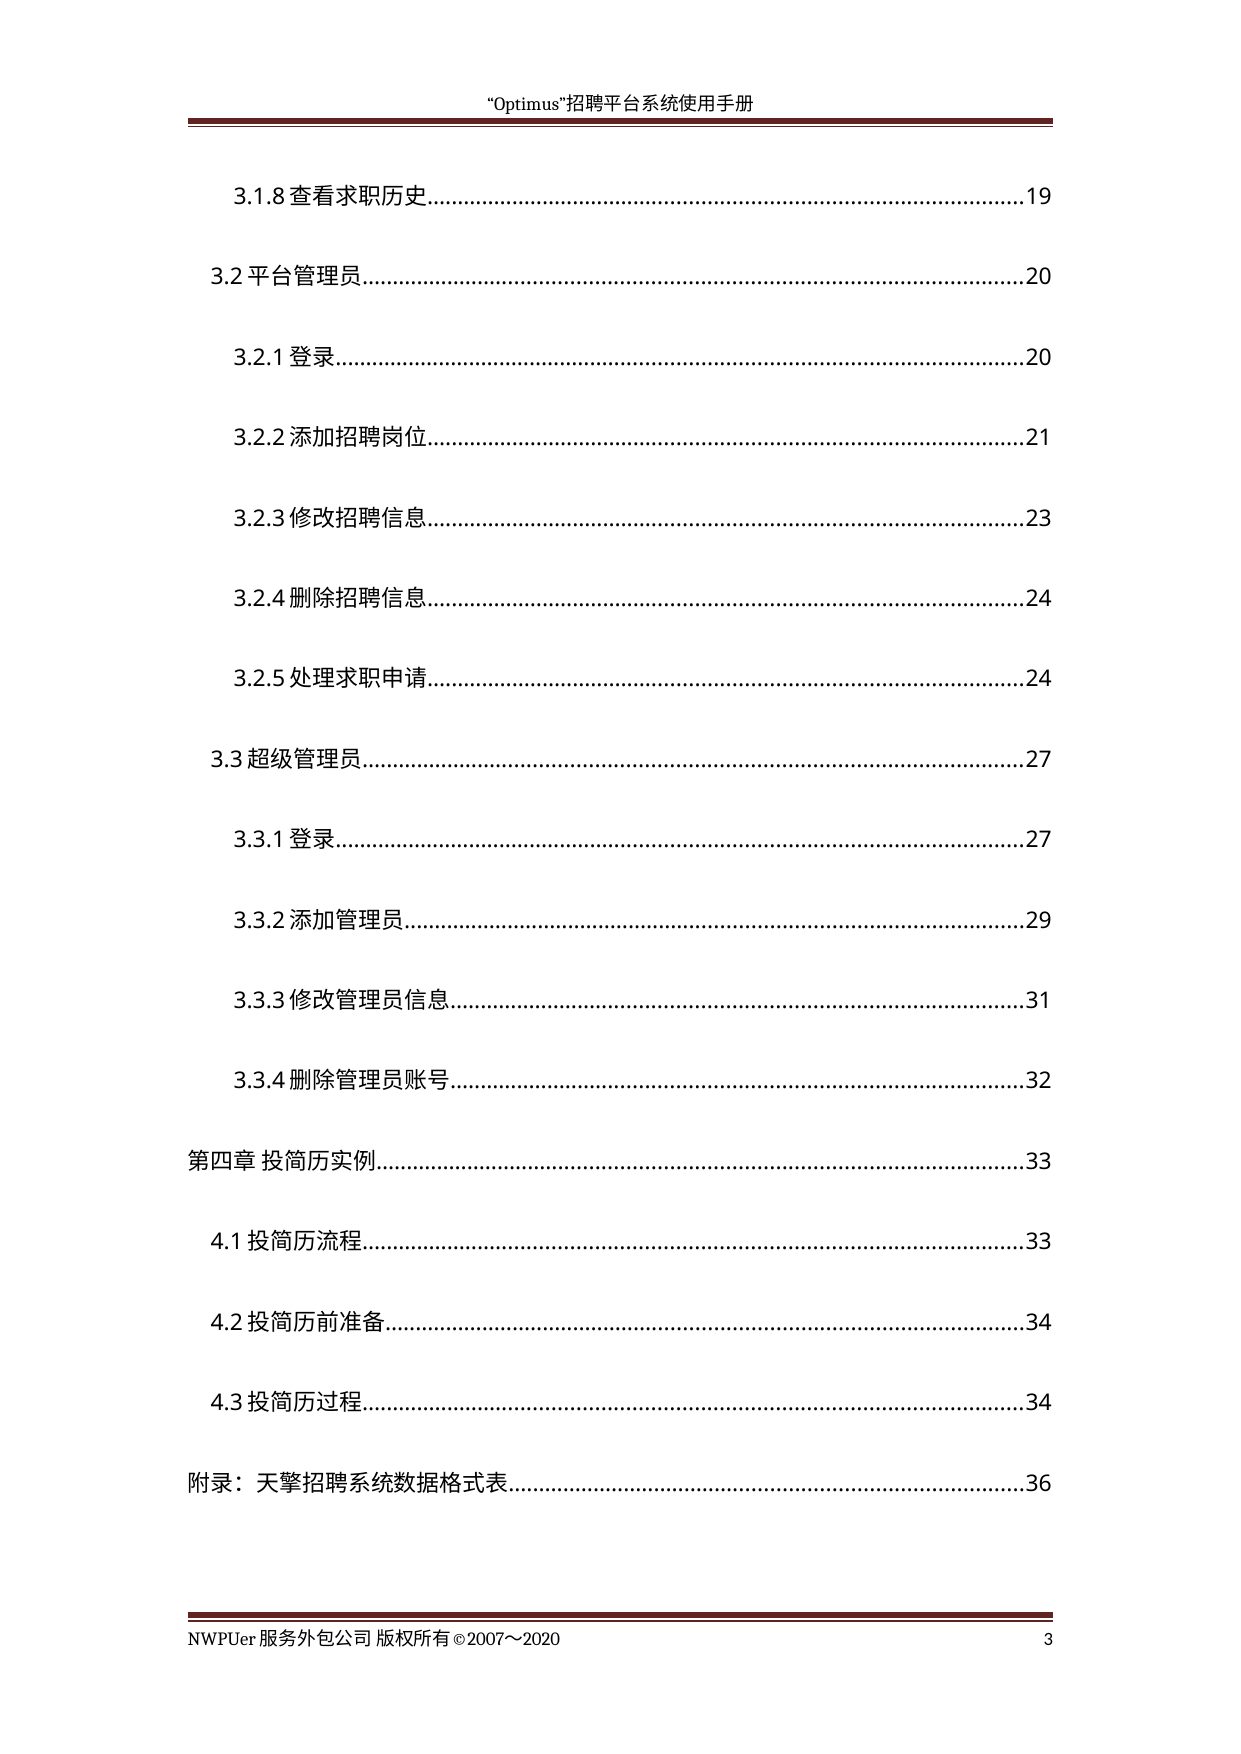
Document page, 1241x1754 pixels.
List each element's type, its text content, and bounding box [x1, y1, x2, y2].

text 4.1投简历流程 33 [210, 1207, 1053, 1272]
text 4.3投简历过程 34 [210, 1368, 1053, 1433]
text 4.2投简历前准备 34 [210, 1288, 1053, 1353]
text 3.3.3修改管理员信息 31 [233, 966, 1053, 1031]
text 3.2.4删除招聘信息 24 [233, 564, 1053, 629]
text 3.3.2添加管理员 29 [233, 886, 1053, 951]
text 3.3超级管理员 27 [210, 725, 1053, 790]
text 3.2.3修改招聘信息 23 [233, 484, 1053, 549]
text 3.1.8查看求职历史 19 [233, 162, 1053, 227]
text 3.2.2添加招聘岗位 21 [233, 403, 1053, 468]
text 3.2.5处理求职申请 24 [233, 644, 1053, 709]
text 3.3.1登录 27 [233, 805, 1053, 870]
text 3.2平台管理员 20 [210, 242, 1053, 307]
text 3.2.1登录 20 [233, 323, 1053, 388]
text 3.3.4删除管理员账号 32 [233, 1047, 1053, 1112]
text 第四章 投简历实例 33 [187, 1127, 1053, 1192]
text 附录：天擎招聘系统数据格式表 36 [187, 1449, 1053, 1514]
